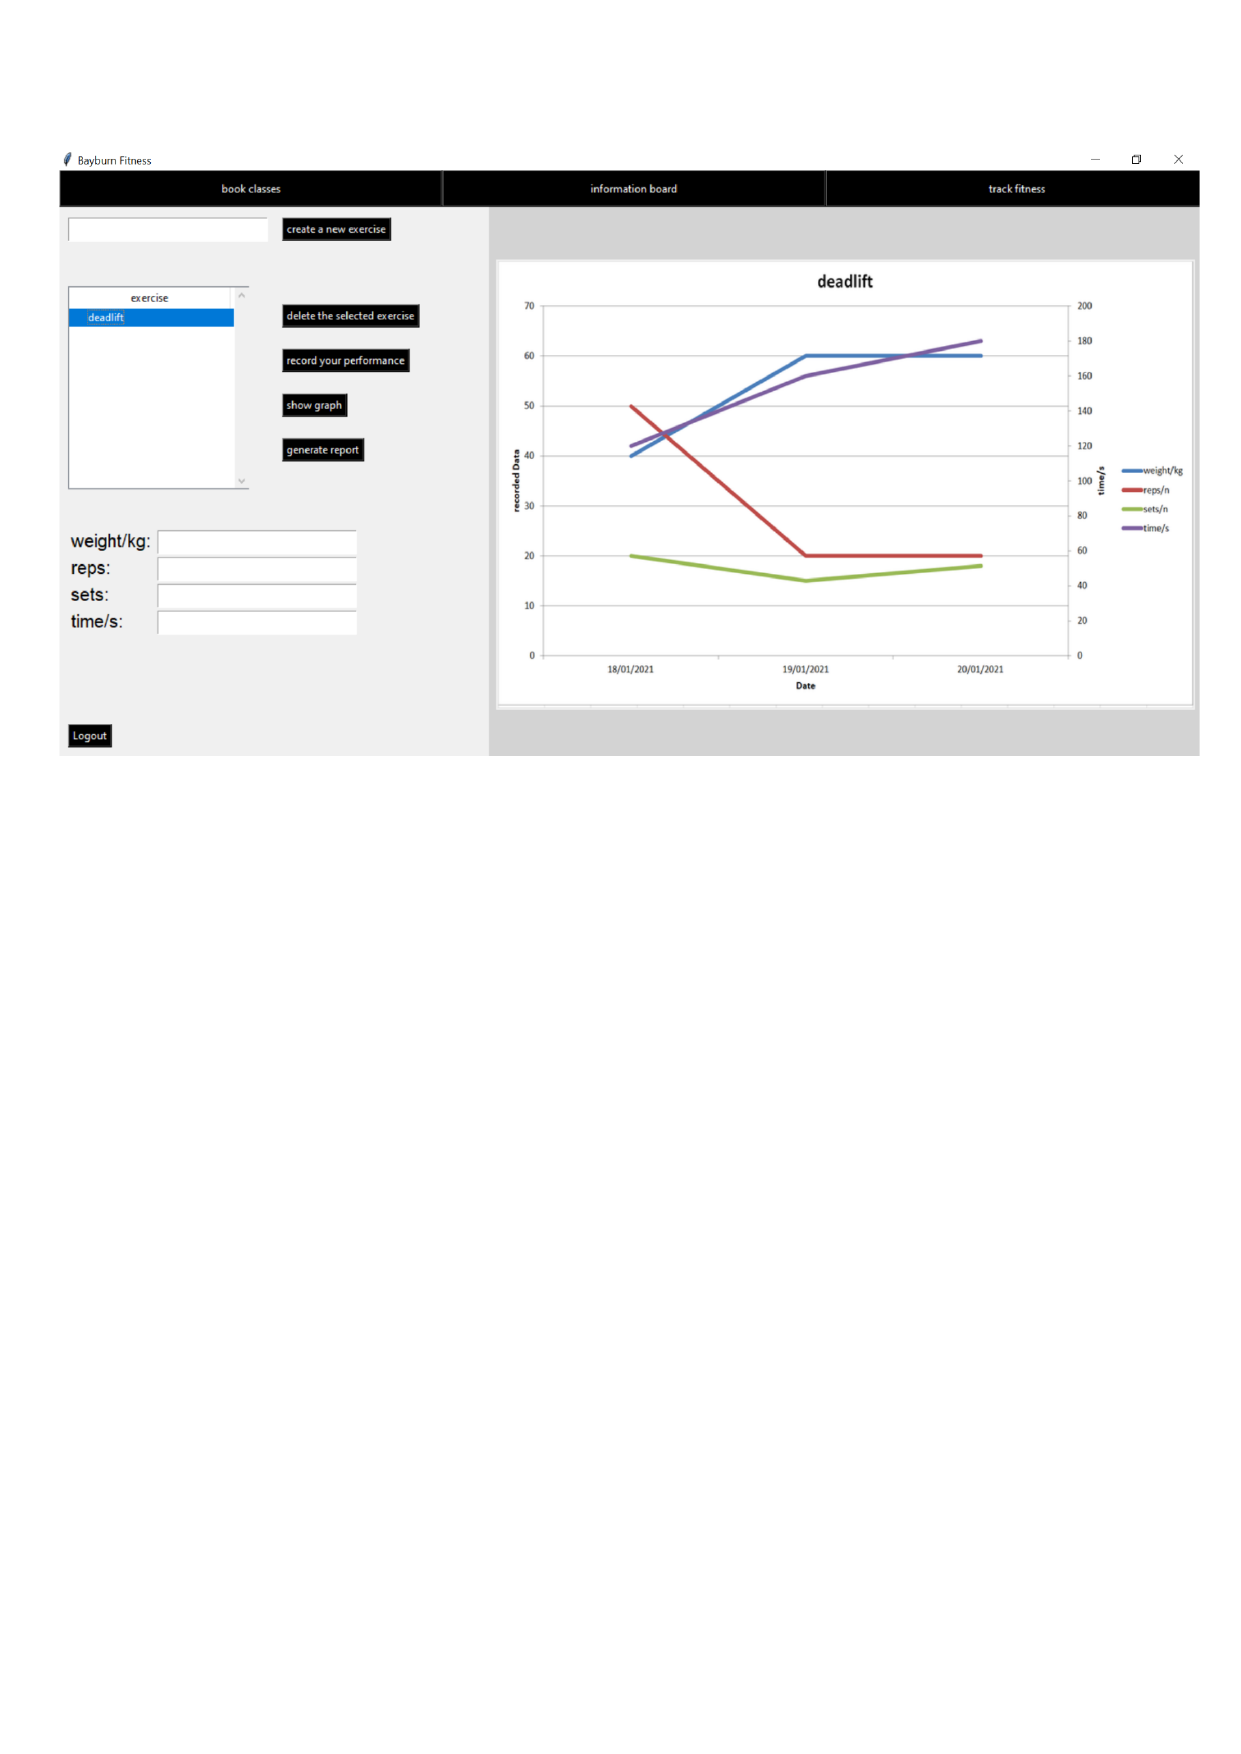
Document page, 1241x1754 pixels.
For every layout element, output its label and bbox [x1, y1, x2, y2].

picture [59, 150, 1200, 756]
